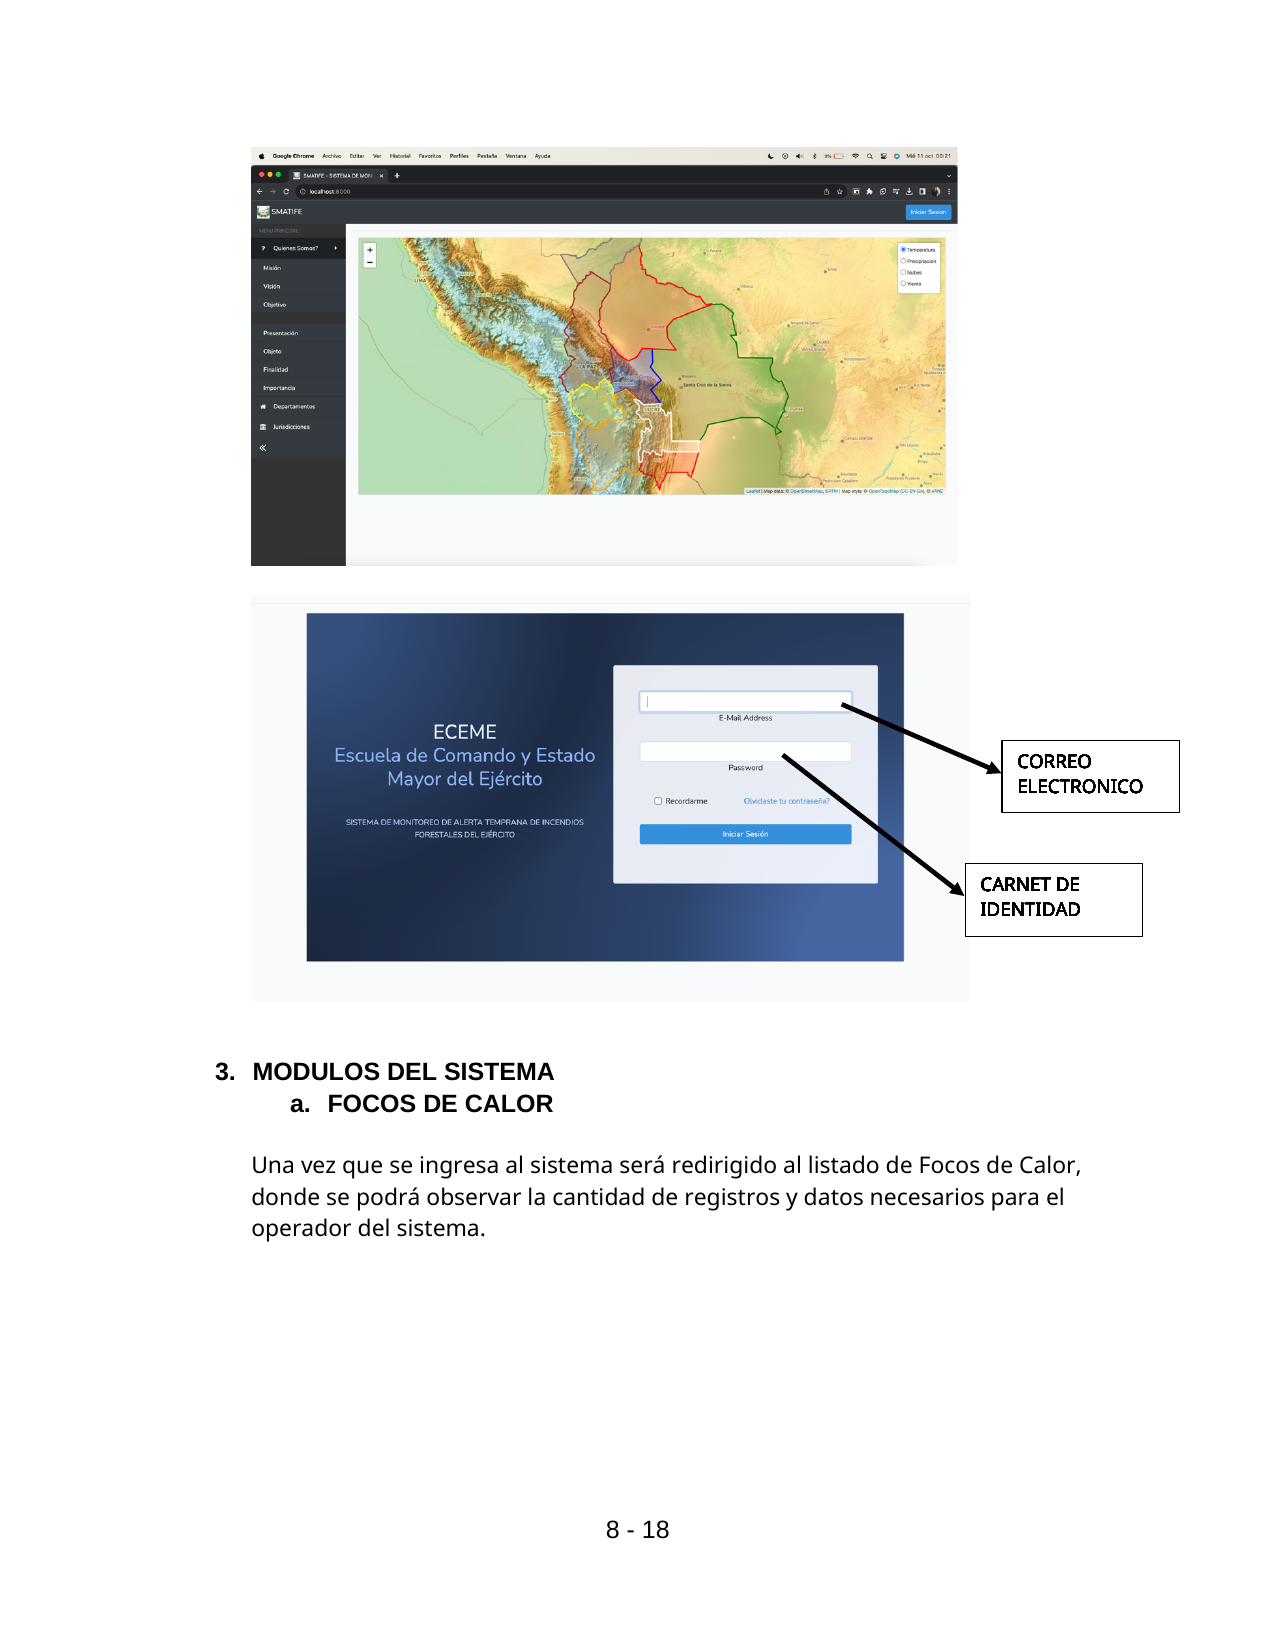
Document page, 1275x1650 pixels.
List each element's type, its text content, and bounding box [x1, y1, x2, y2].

picture [251, 596, 971, 1001]
picture [251, 147, 958, 566]
subtitle MODULOS DEL SISTEMA [215, 1056, 1098, 1085]
text Una vez que se ingresa al sistema será redirigido al listado de Focos de Calor, donde se podrá observar la cantidad de registros y datos necesarios para el operador del sistema. [251, 1149, 1098, 1243]
subtitle FOCOS DE CALOR [290, 1089, 1098, 1118]
